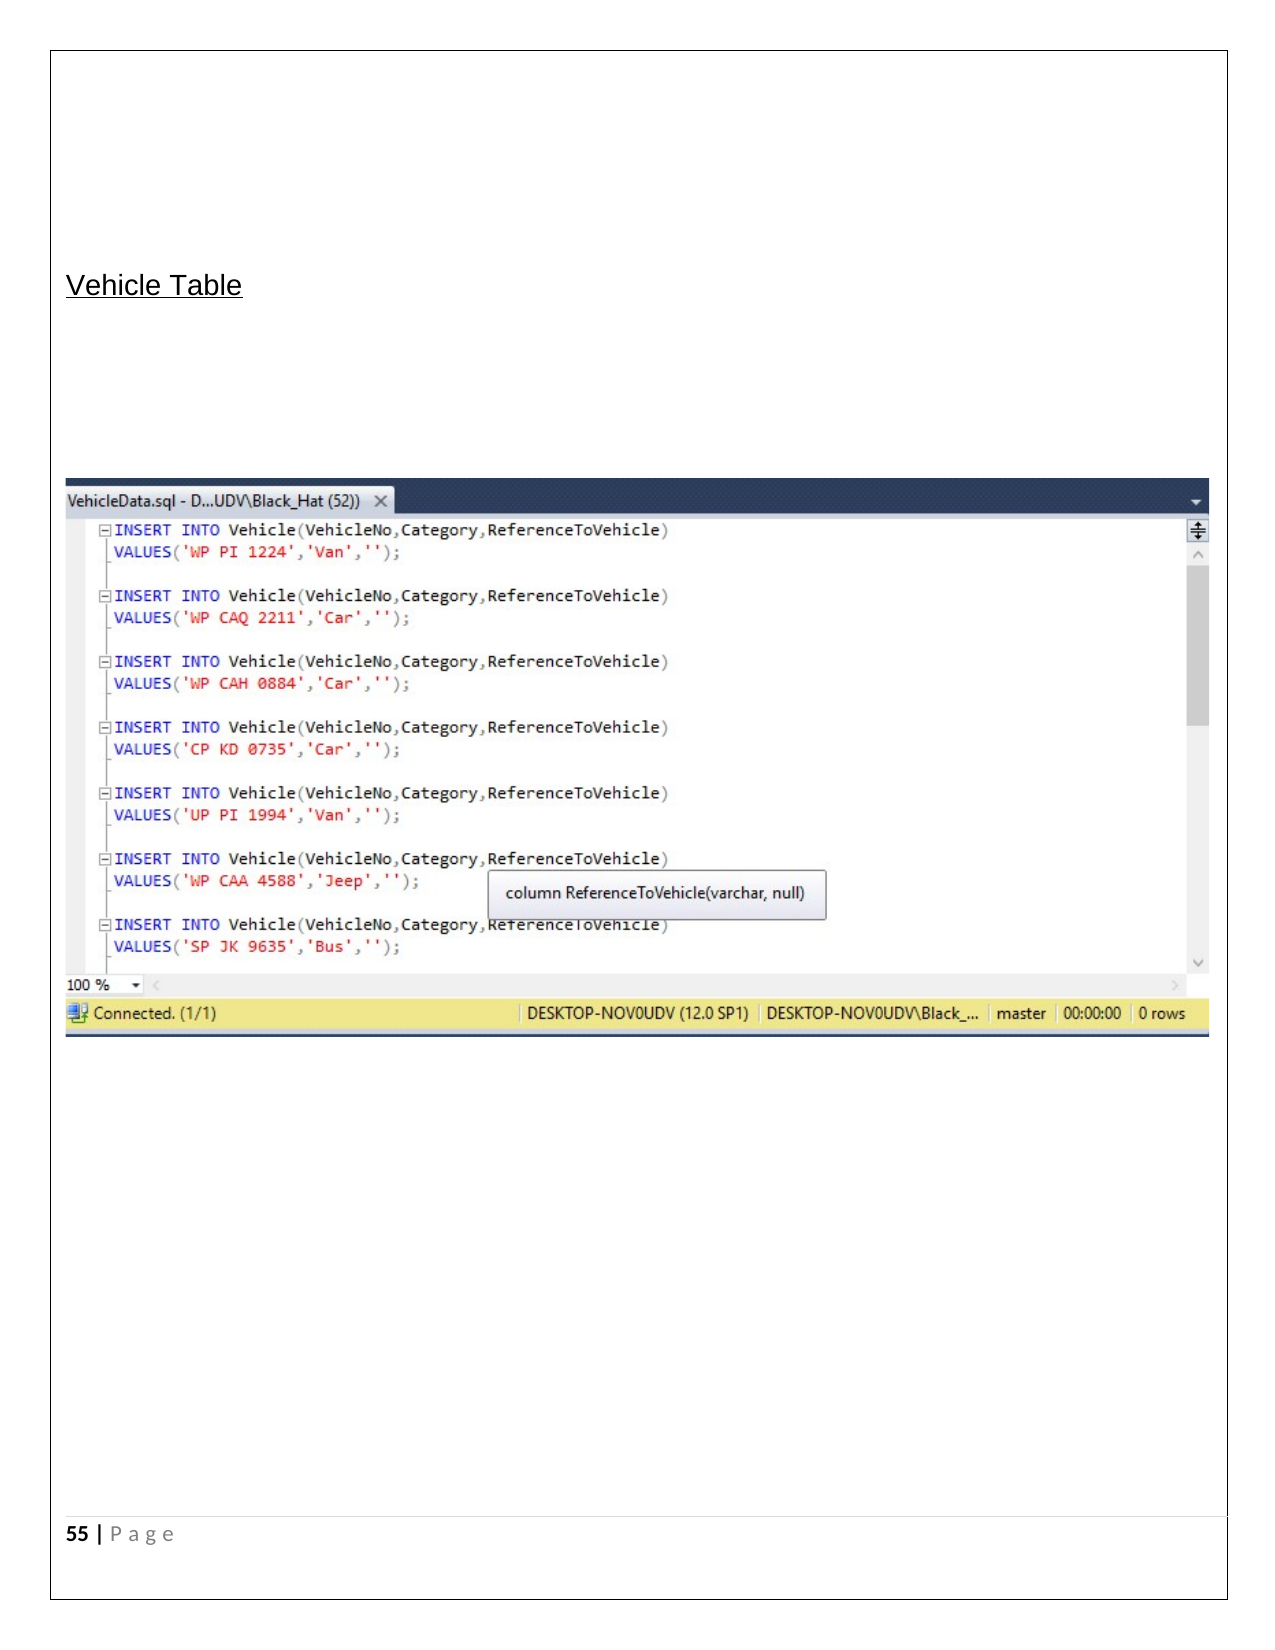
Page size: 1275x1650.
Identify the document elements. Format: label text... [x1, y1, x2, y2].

text Vehicle Table [66, 267, 1227, 301]
picture [65, 478, 1210, 1037]
